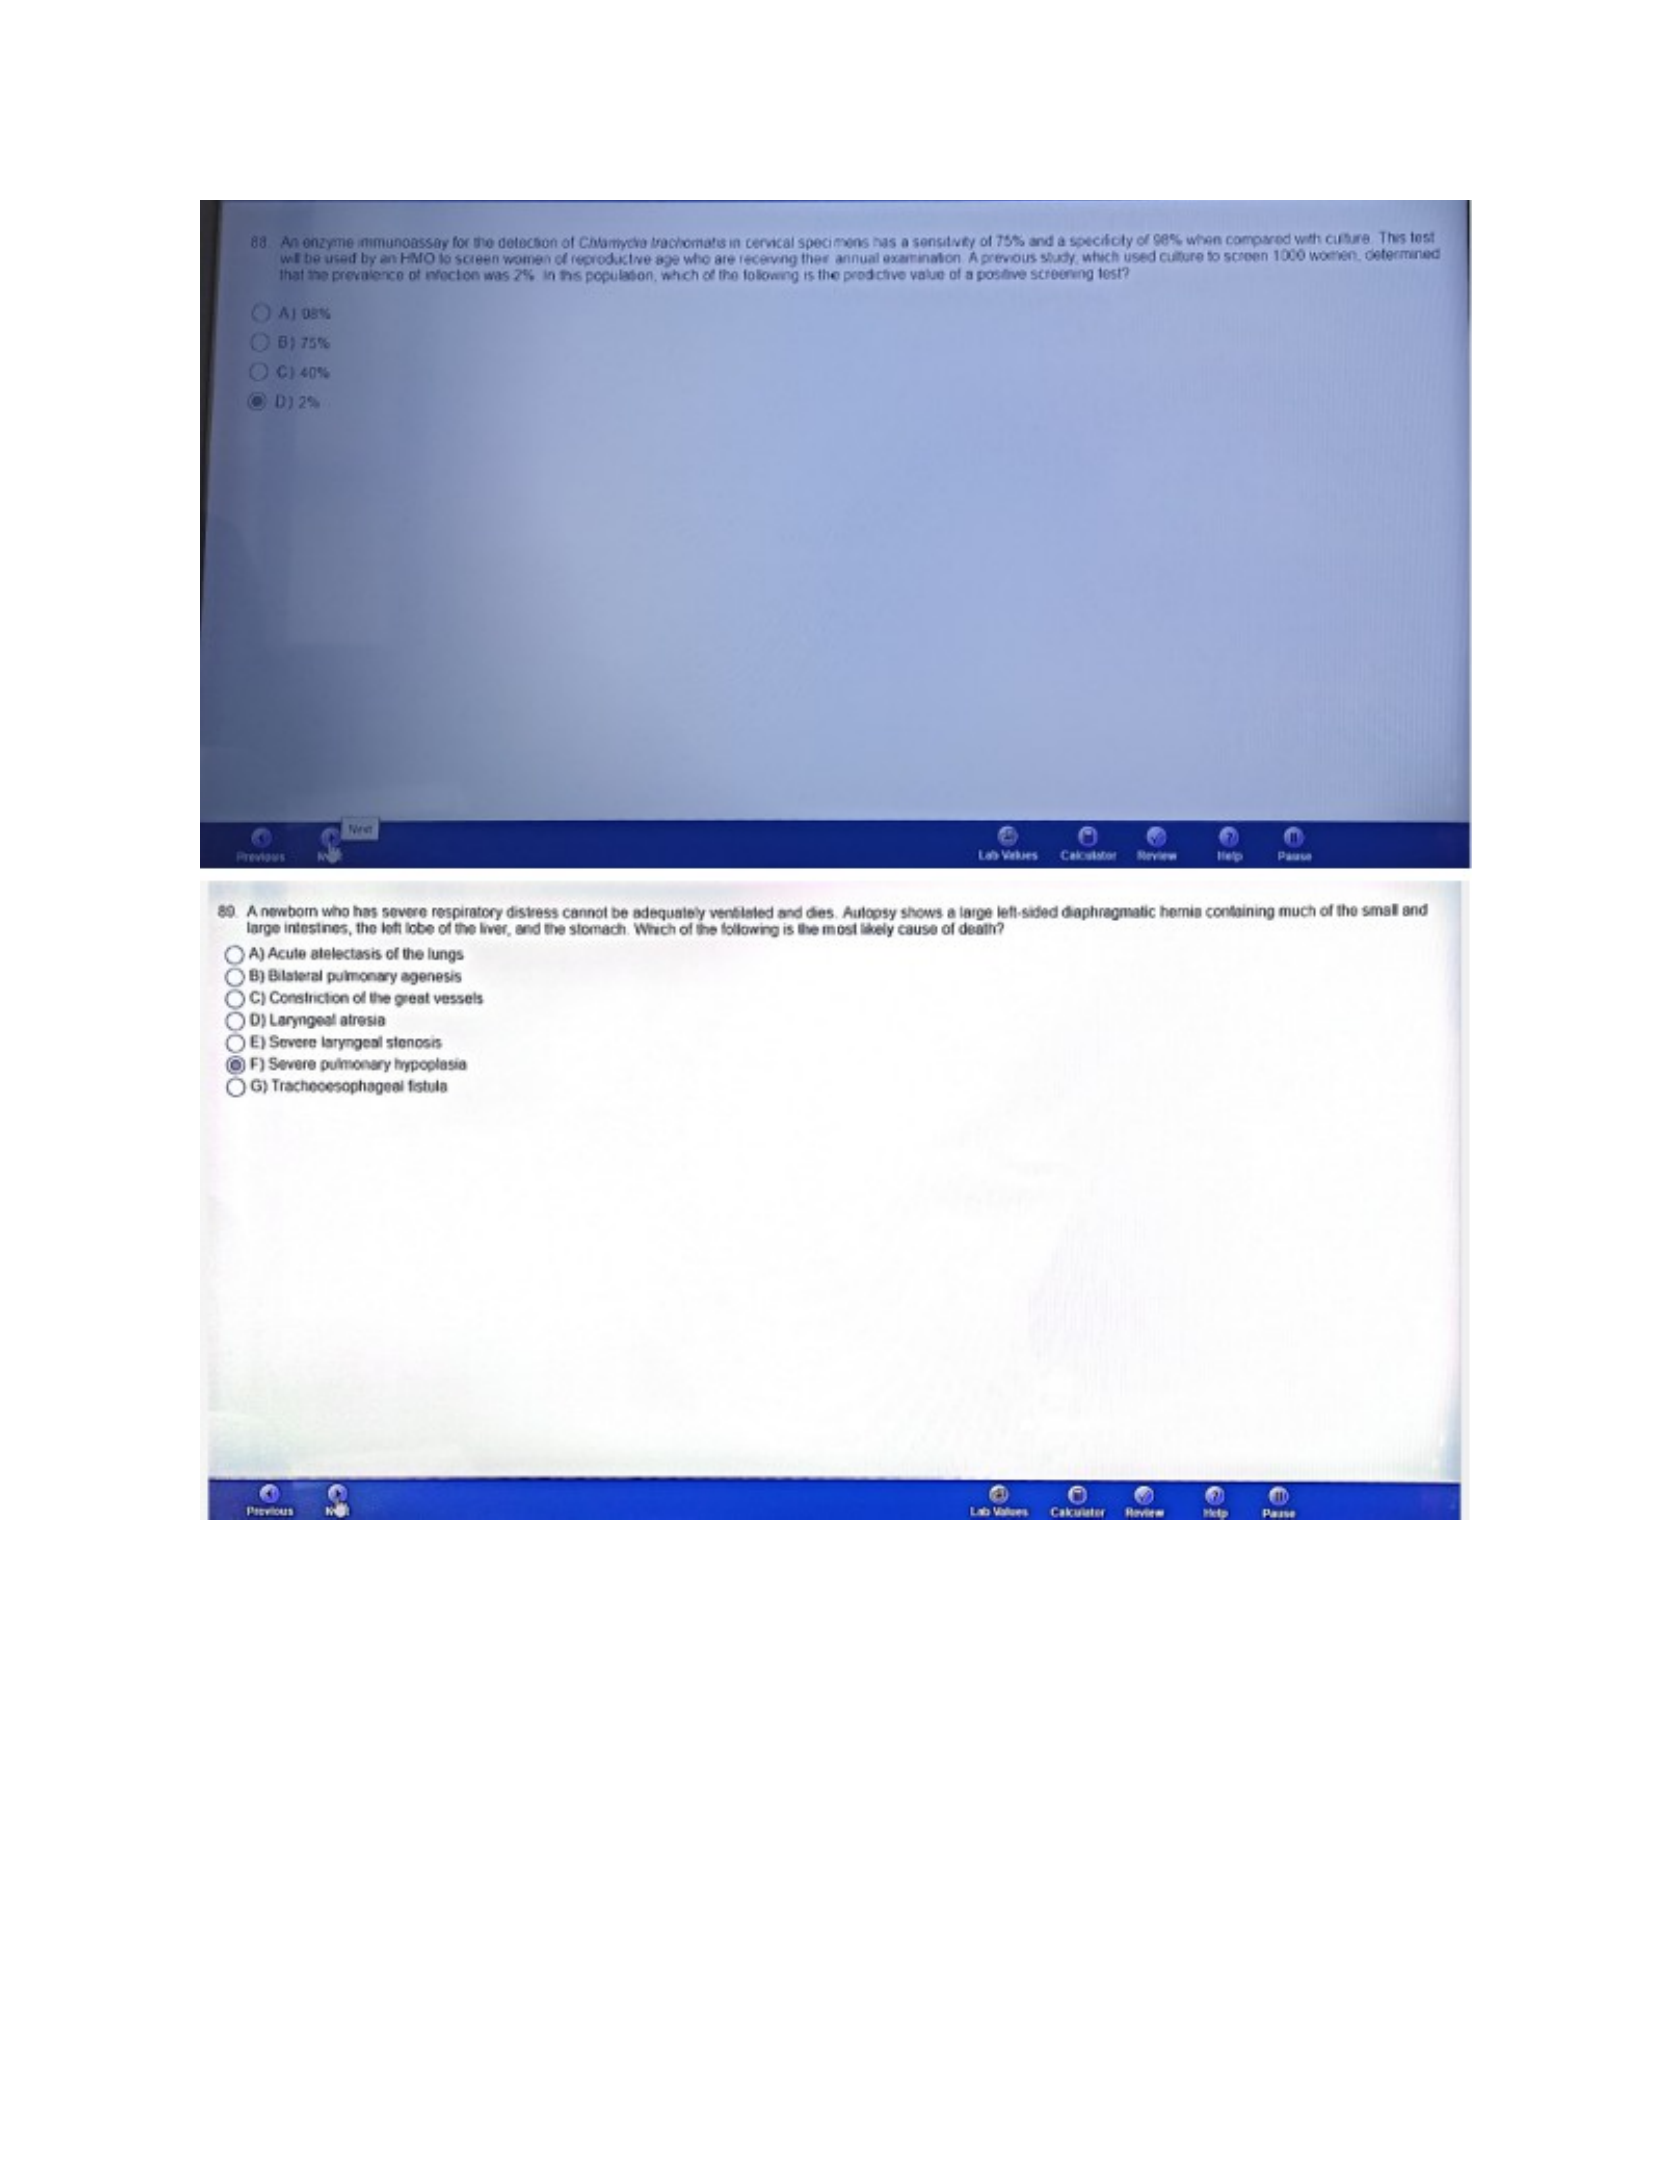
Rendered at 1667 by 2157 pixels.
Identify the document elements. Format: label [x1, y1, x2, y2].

picture [200, 200, 1472, 1520]
